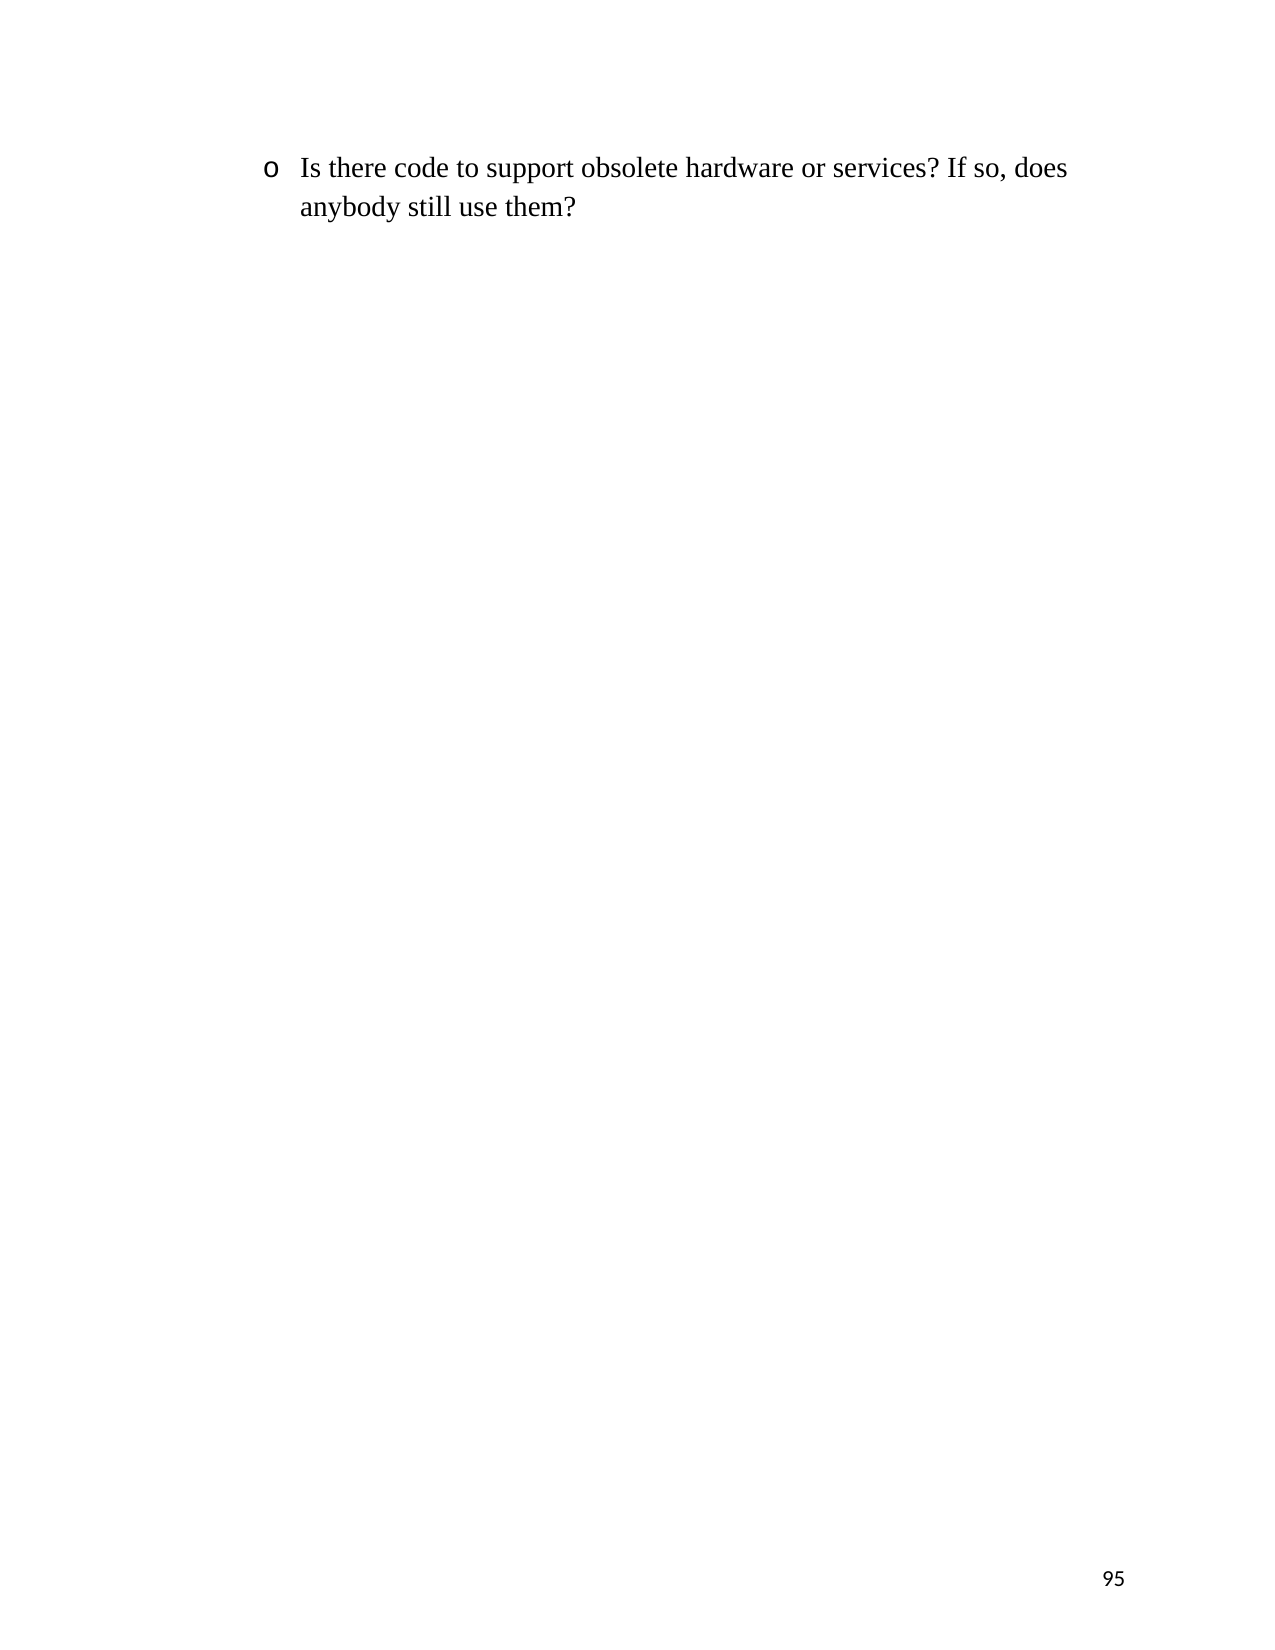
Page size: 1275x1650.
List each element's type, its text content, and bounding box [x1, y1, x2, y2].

list Is there code to support obsolete hardware or services? If so, does anybody still use them? [262, 150, 1125, 222]
